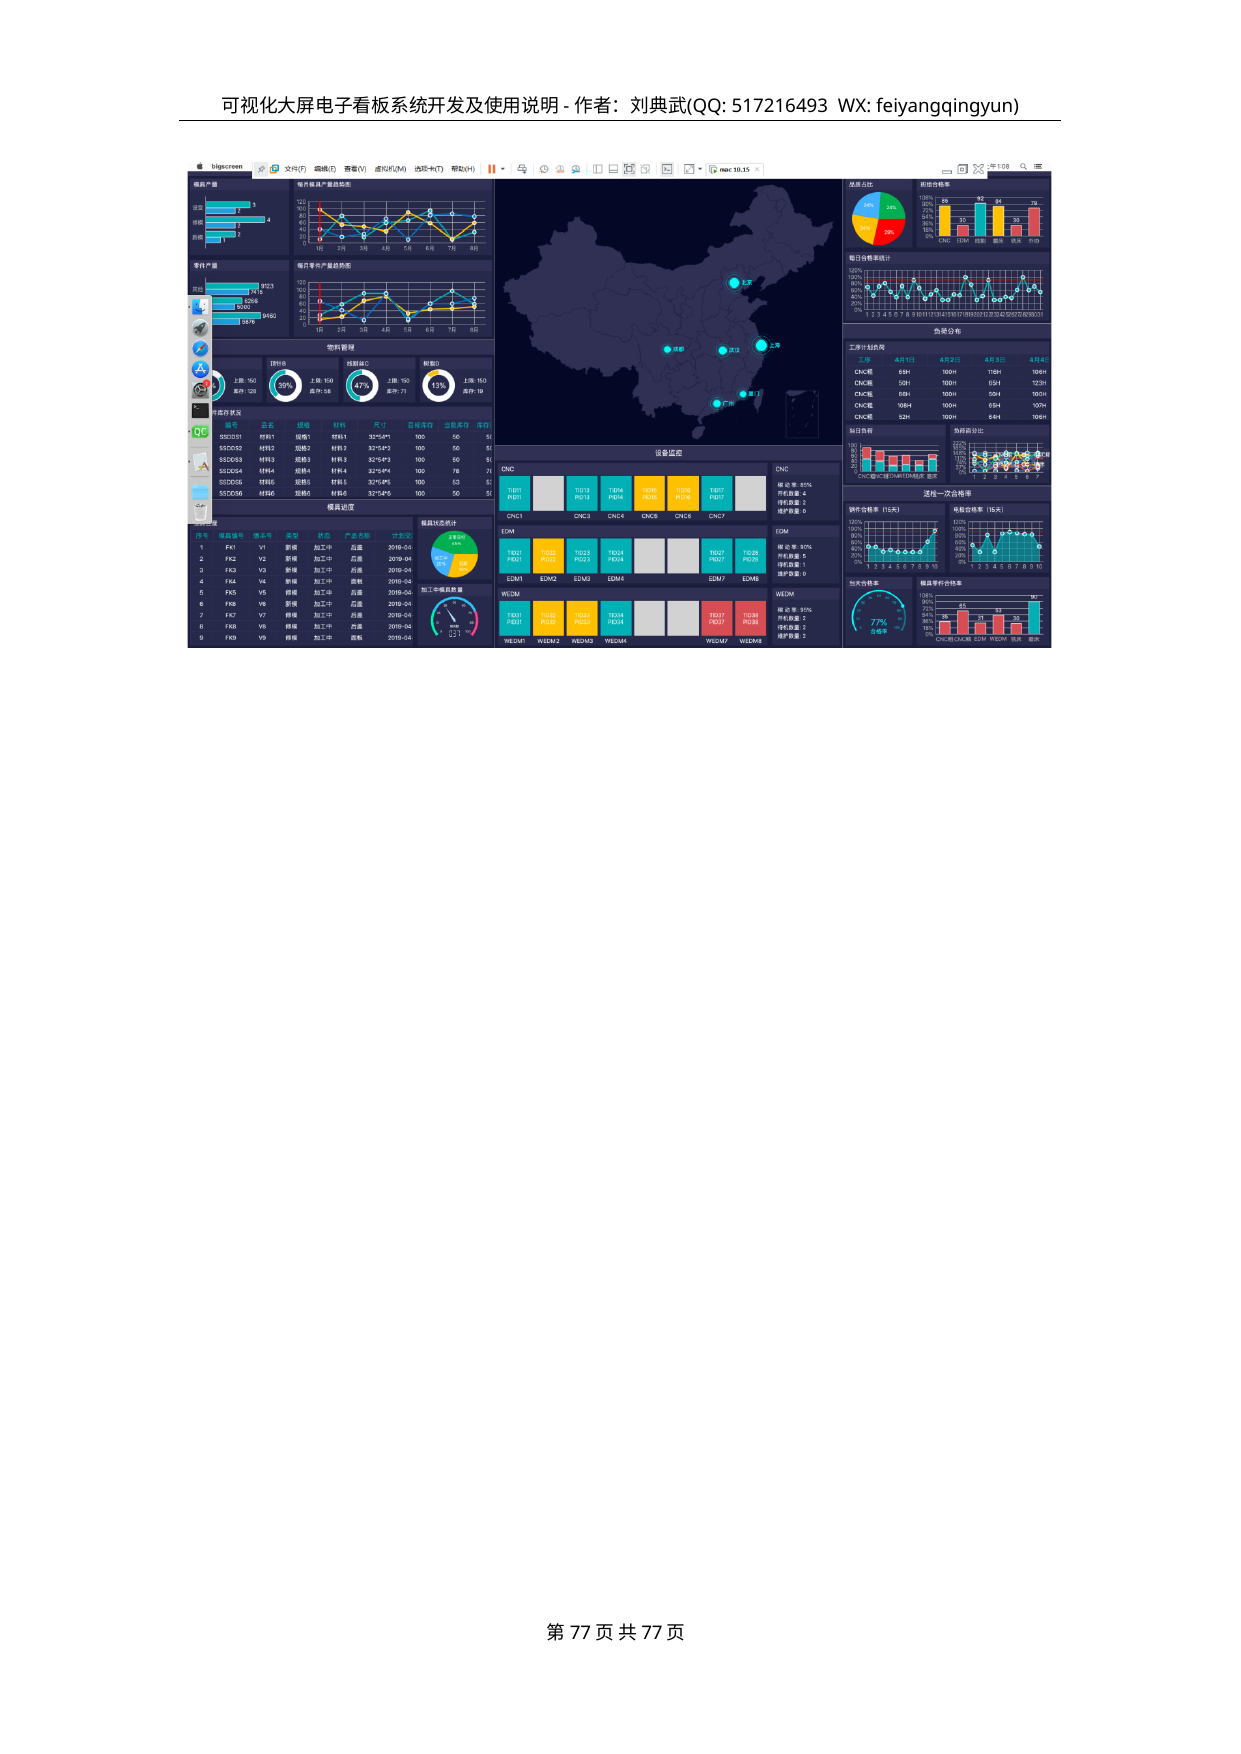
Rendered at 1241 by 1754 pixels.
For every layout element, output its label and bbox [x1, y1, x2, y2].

picture [187, 162, 1052, 648]
